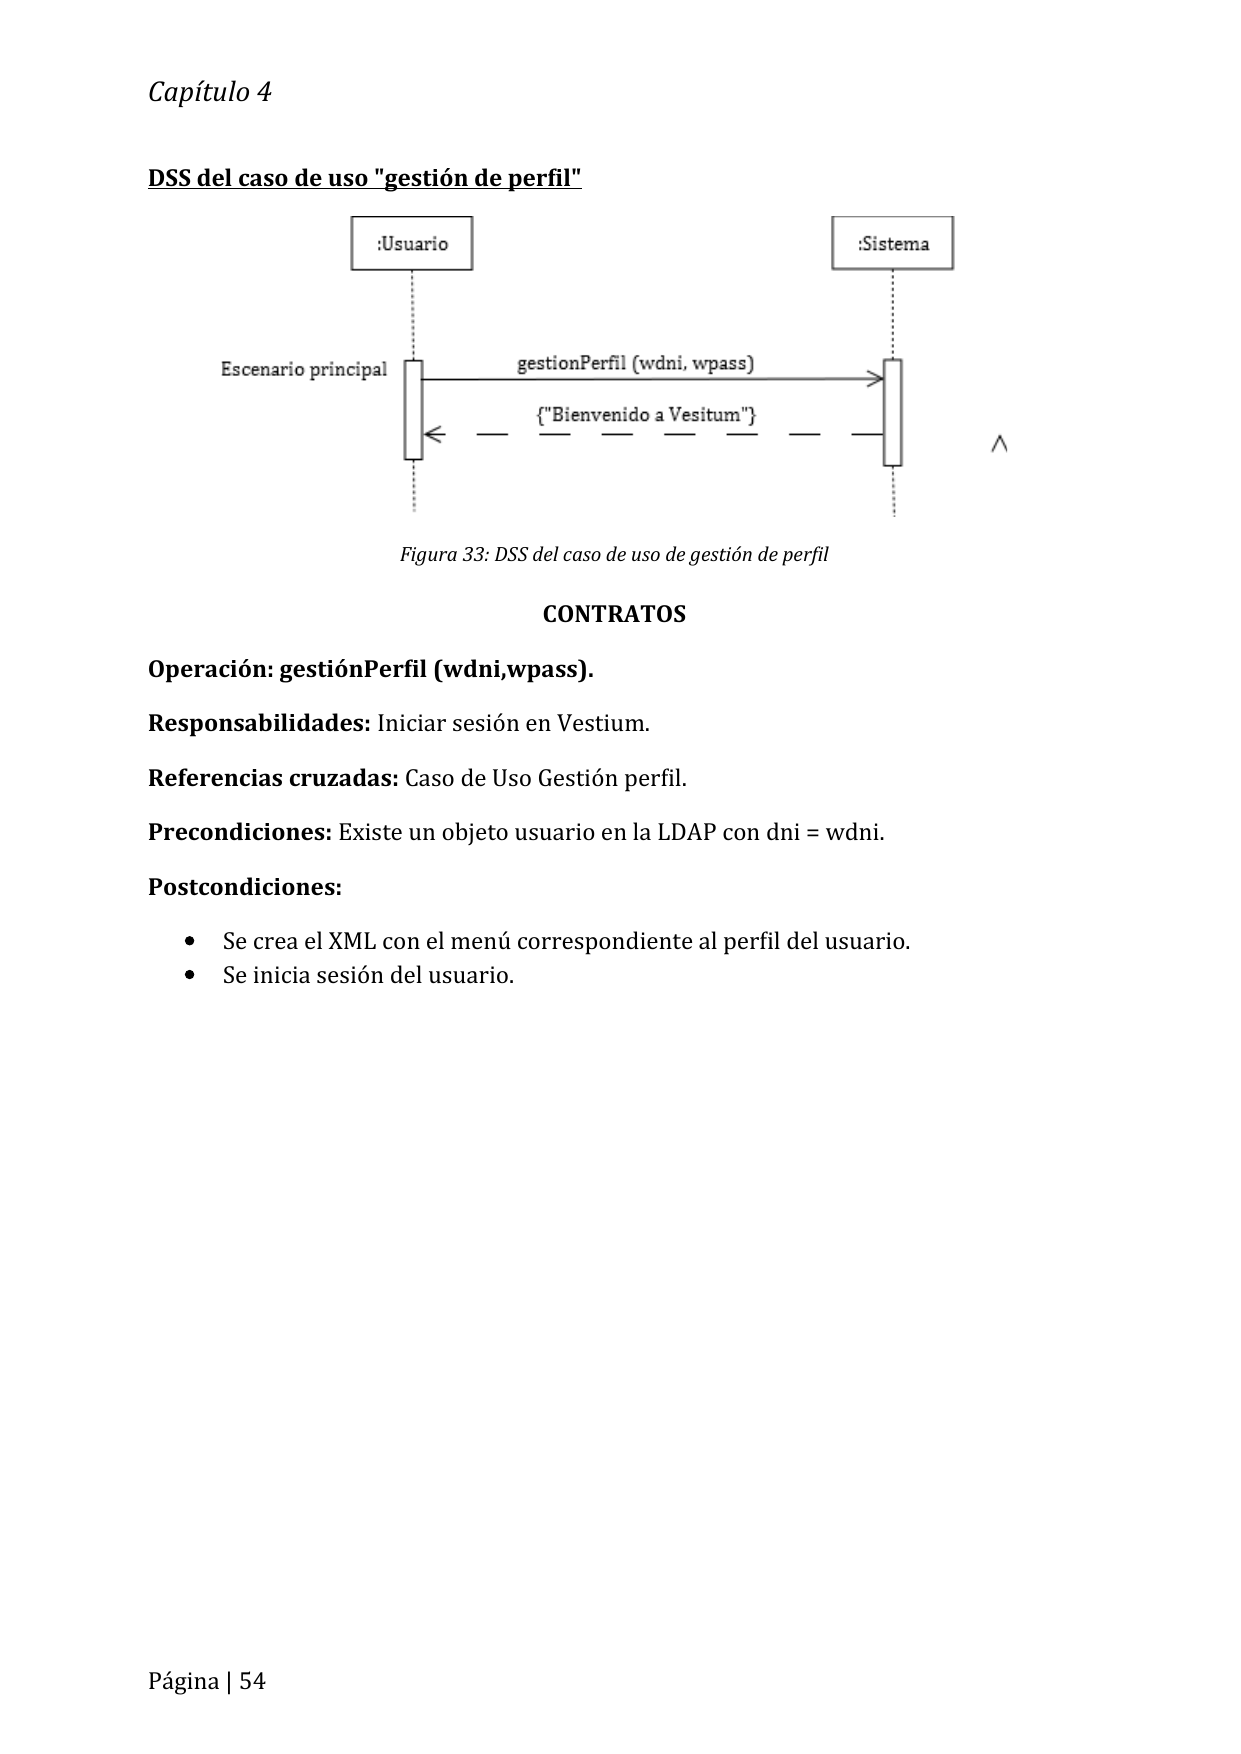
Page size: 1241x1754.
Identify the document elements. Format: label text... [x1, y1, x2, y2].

list Se inicia sesión del usuario. [185, 959, 1081, 989]
text DSS del caso de uso "gestión de perfil" [148, 162, 1081, 192]
text Precondiciones: Existe un objeto usuario en la LDAP con dni = wdni. [148, 817, 1081, 846]
picture [221, 216, 1008, 517]
text Figura 33: DSS del caso de uso de gestión de perfil [148, 541, 1081, 566]
list Se crea el XML con el menú correspondiente al perfil del usuario. [185, 926, 1081, 955]
text Postcondiciones: [148, 871, 1081, 901]
text Referencias cruzadas: Caso de Uso Gestión perfil. [148, 762, 1081, 792]
text CONTRATOS [148, 599, 1081, 628]
text Operación: gestiónPerfil (wdni,wpass). [148, 653, 1081, 683]
text Responsabilidades: Iniciar sesión en Vestium. [148, 708, 1081, 737]
